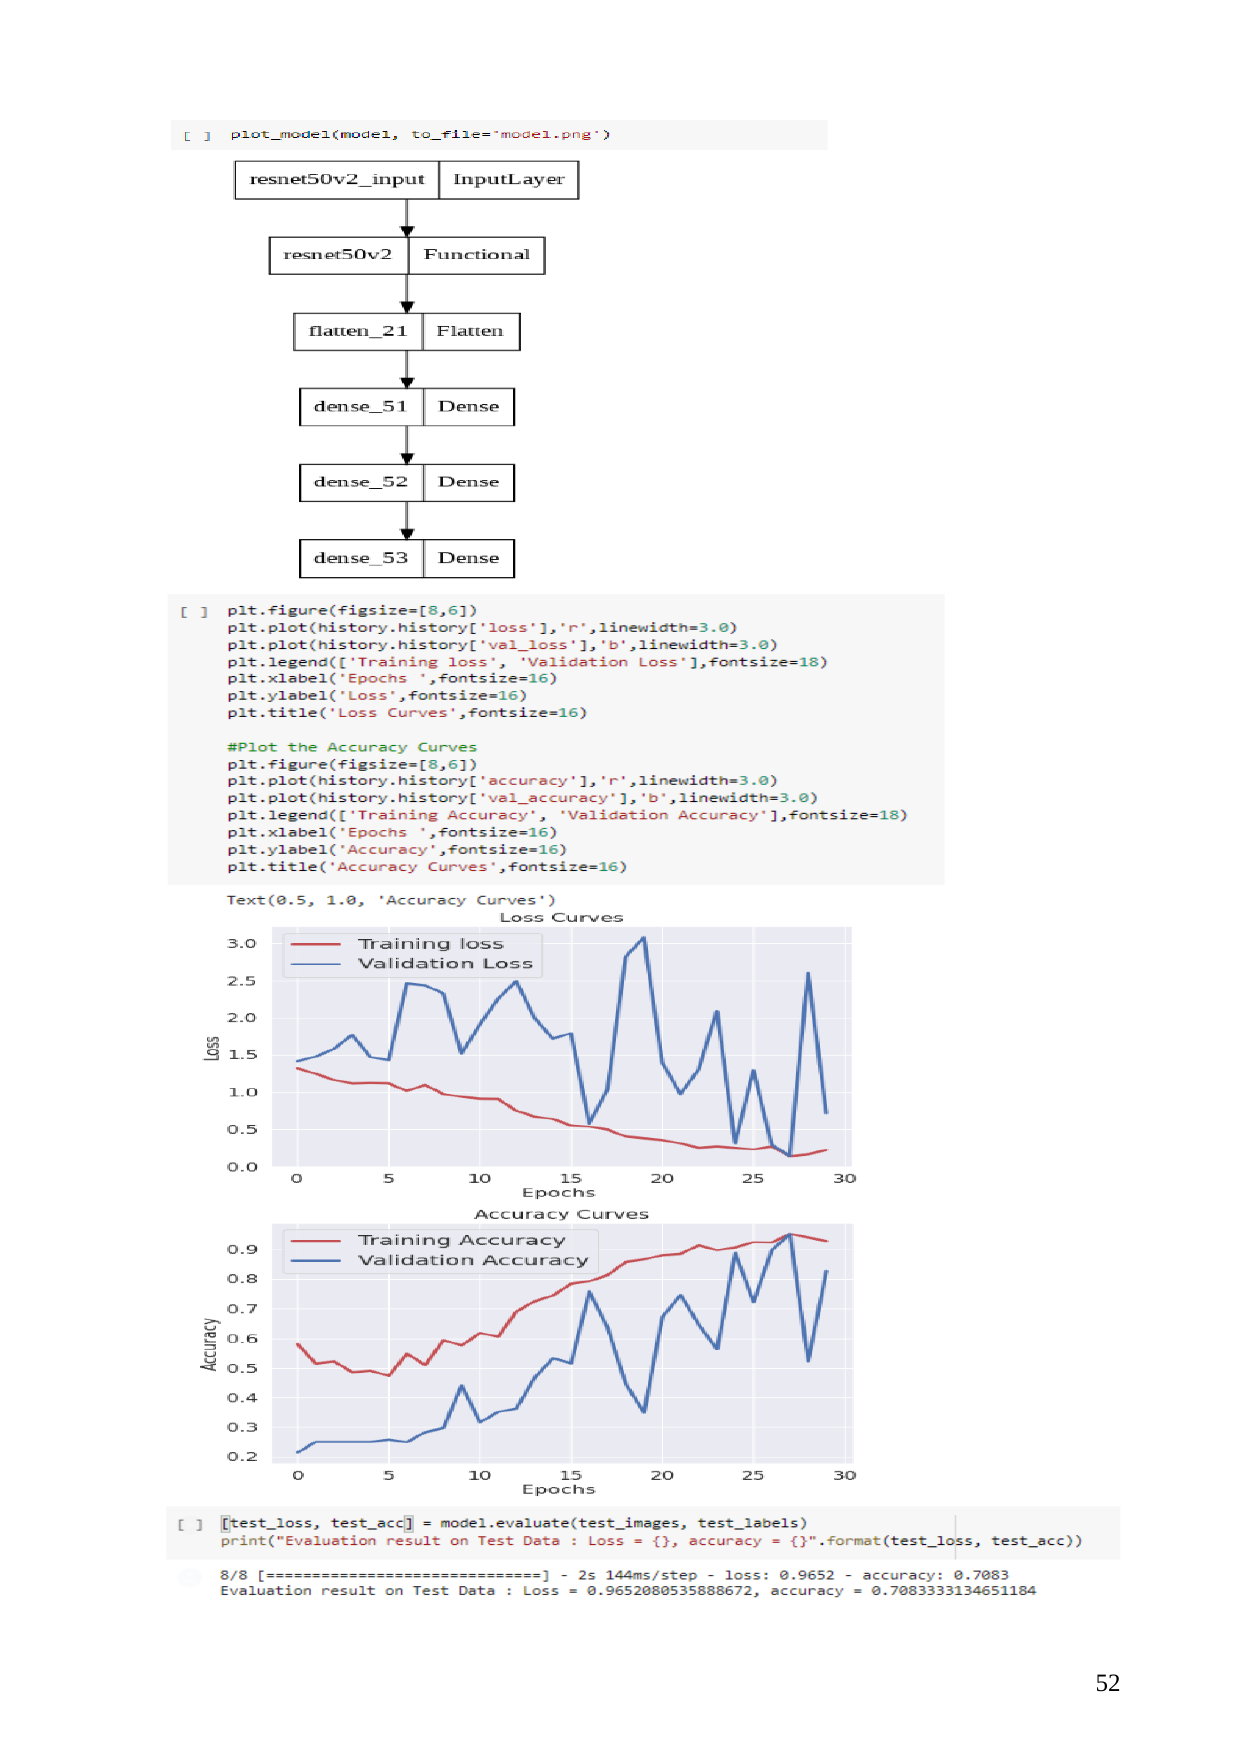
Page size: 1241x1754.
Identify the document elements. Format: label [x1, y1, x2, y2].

picture [165, 120, 1121, 1615]
